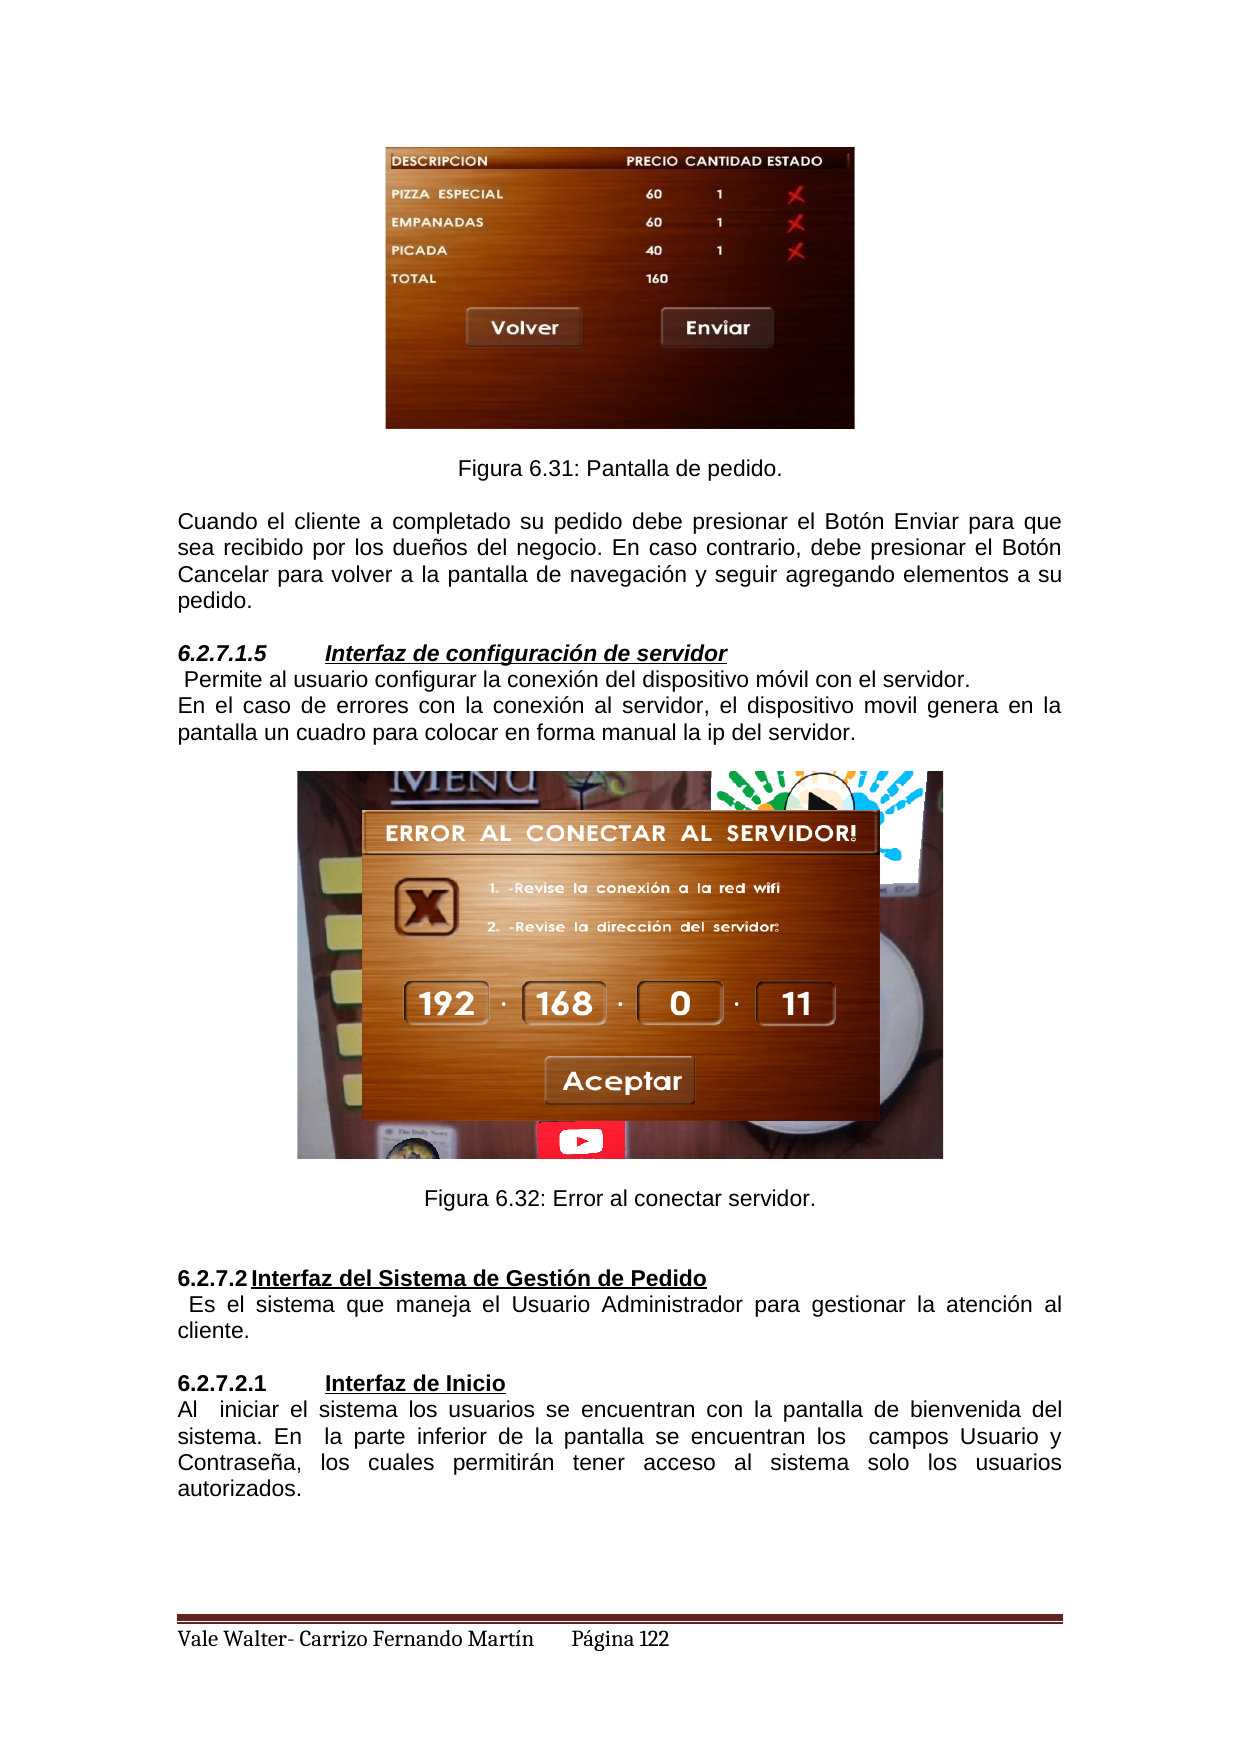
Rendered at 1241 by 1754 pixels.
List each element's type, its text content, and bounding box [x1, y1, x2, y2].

picture [385, 147, 855, 429]
text En el caso de errores con la conexión al servidor, el dispositivo movil genera en la pantalla un cuadro para colocar en forma manual la ip del servidor. [177, 692, 1063, 745]
list Interfaz de configuración de servidor [177, 640, 1063, 666]
text Figura 6.31: Pantalla de pedido. [177, 455, 1063, 482]
text Figura 6.32: Error al conectar servidor. [177, 1185, 1063, 1212]
list Interfaz del Sistema de Gestión de Pedido [177, 1264, 1063, 1291]
text Es el sistema que maneja el Usuario Administrador para gestionar la atención al cliente. [177, 1291, 1063, 1343]
picture [297, 771, 944, 1159]
text Al iniciar el sistema los usuarios se encuentran con la pantalla de bienvenida del sistema. En la parte inferior de la pantalla se encuentran los campos Usuario y Contraseña, los cuales permitirán tener acceso al sistema solo los usuarios autorizados. [177, 1396, 1063, 1502]
text Permite al usuario configurar la conexión del dispositivo móvil con el servidor. [177, 666, 1063, 692]
text Cuando el cliente a completado su pedido debe presionar el Botón Enviar para que sea recibido por los dueños del negocio. En caso contrario, debe presionar el Botón Cancelar para volver a la pantalla de navegación y seguir agregando elementos a su pedido. [177, 508, 1063, 613]
list Interfaz de Inicio [177, 1370, 1063, 1396]
